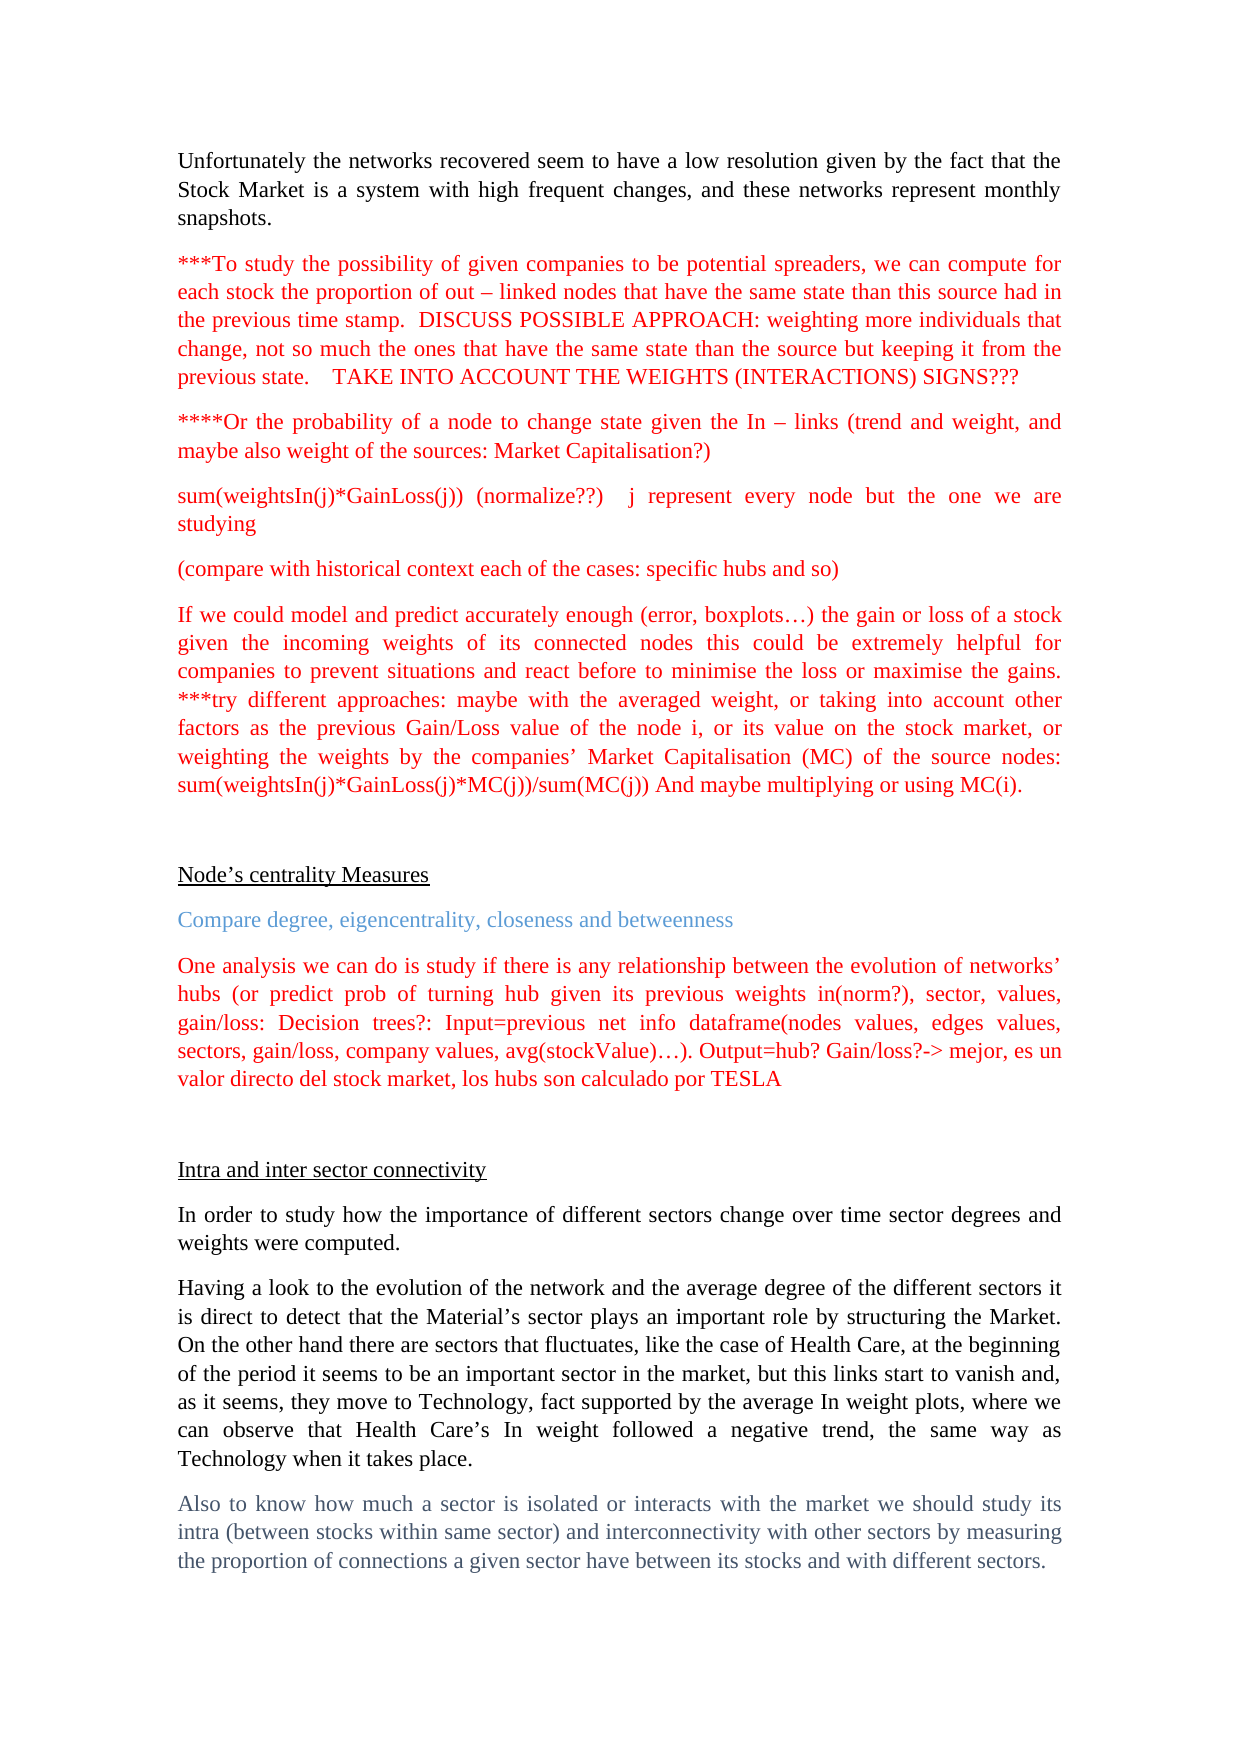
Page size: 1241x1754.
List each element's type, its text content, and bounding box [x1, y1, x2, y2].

text (compare with historical context each of the cases: specific hubs and so) [177, 556, 1063, 582]
text Intra and inter sector connectivity [177, 1156, 1063, 1182]
text ****Or the probability of a node to change state given the In – links (trend and weight, and maybe also weight of the sources: Market Capitalisation?) [177, 408, 1063, 463]
text Also to know how much a sector is isolated or interacts with the market we should study its intra (between stocks within same sector) and interconnectivity with other sectors by measuring the proportion of connections a given sector have between its stocks and with different sectors. [177, 1490, 1063, 1573]
text One analysis we can do is study if there is any relationship between the evolution of networks’ hubs (or predict prob of turning hub given its previous weights in(norm?), sector, values, gain/loss: Decision trees?: Input=previous net info dataframe(nodes values, edges values, sectors, gain/loss, company values, avg(stockValue)…). Output=hub? Gain/loss?-> mejor, es un valor directo del stock market, los hubs son calculado por TESLA [177, 952, 1063, 1092]
text sum(weightsIn(j)*GainLoss(j)) (normalize??) j represent every node but the one we are studying [177, 482, 1063, 537]
text If we could model and predict accurately enough (error, boxplots…) the gain or loss of a stock given the incoming weights of its connected nodes this could be extremely helpful for companies to prevent situations and react before to minimise the loss or maximise the gains. ***try different approaches: maybe with the averaged weight, or taking into account other factors as the previous Gain/Loss value of the node i, or its value on the stock market, or weighting the weights by the companies’ Market Capitalisation (MC) of the source nodes: sum(weightsIn(j)*GainLoss(j)*MC(j))/sum(MC(j)) And maybe multiplying or using MC(i). [177, 601, 1063, 798]
text Node’s centrality Measures [177, 861, 1063, 888]
text Unfortunately the networks recovered seem to have a low resolution given by the fact that the Stock Market is a system with high frequent changes, and these networks represent monthly snapshots. [177, 148, 1063, 231]
text Compare degree, eigencentrality, closeness and betweenness [177, 907, 1063, 933]
text ***To study the possibility of given companies to be potential spreaders, we can compute for each stock the proportion of out – linked nodes that have the same state than this source had in the previous time stamp. DISCUSS POSSIBLE APPROACH: weighting more individuals that change, not so much the ones that have the same state than the source but keeping it from the previous state. TAKE INTO ACCOUNT THE WEIGHTS (INTERACTIONS) SIGNS??? [177, 249, 1063, 390]
text Having a look to the evolution of the network and the average degree of the different sectors it is direct to detect that the Material’s sector plays an important role by structuring the Market. On the other hand there are sectors that fluctuates, like the case of Health Care, at the beginning of the period it seems to be an important sector in the market, but this links start to vanish and, as it seems, they move to Technology, fact supported by the average In weight plots, where we can observe that Health Care’s In weight followed a negative trend, the same way as Technology when it takes place. [177, 1274, 1063, 1471]
text In order to study how the importance of different sectors change over time sector degrees and weights were computed. [177, 1201, 1063, 1256]
